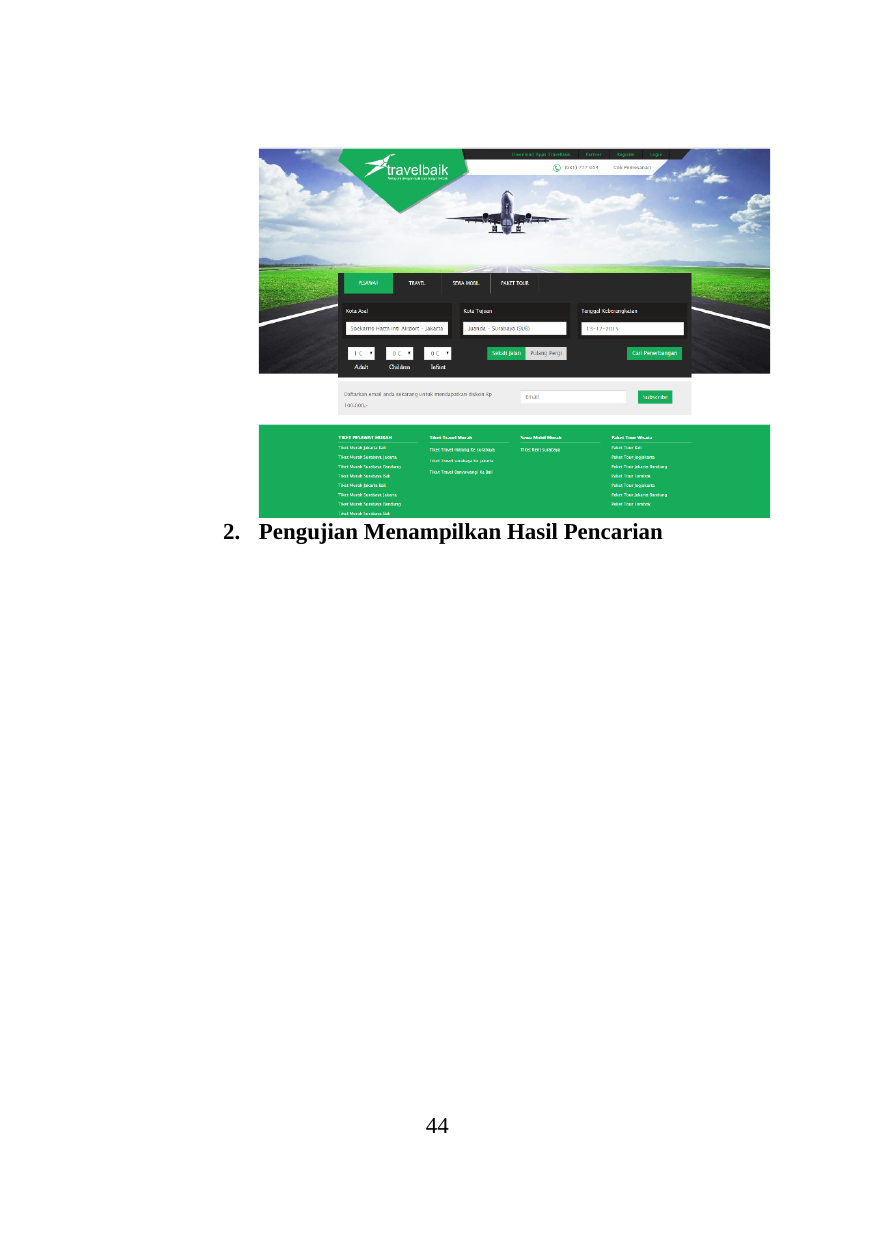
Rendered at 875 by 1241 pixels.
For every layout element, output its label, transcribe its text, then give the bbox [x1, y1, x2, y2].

list Pengujian Menampilkan Hasil Pencarian [240, 518, 756, 544]
picture [258, 147, 771, 518]
